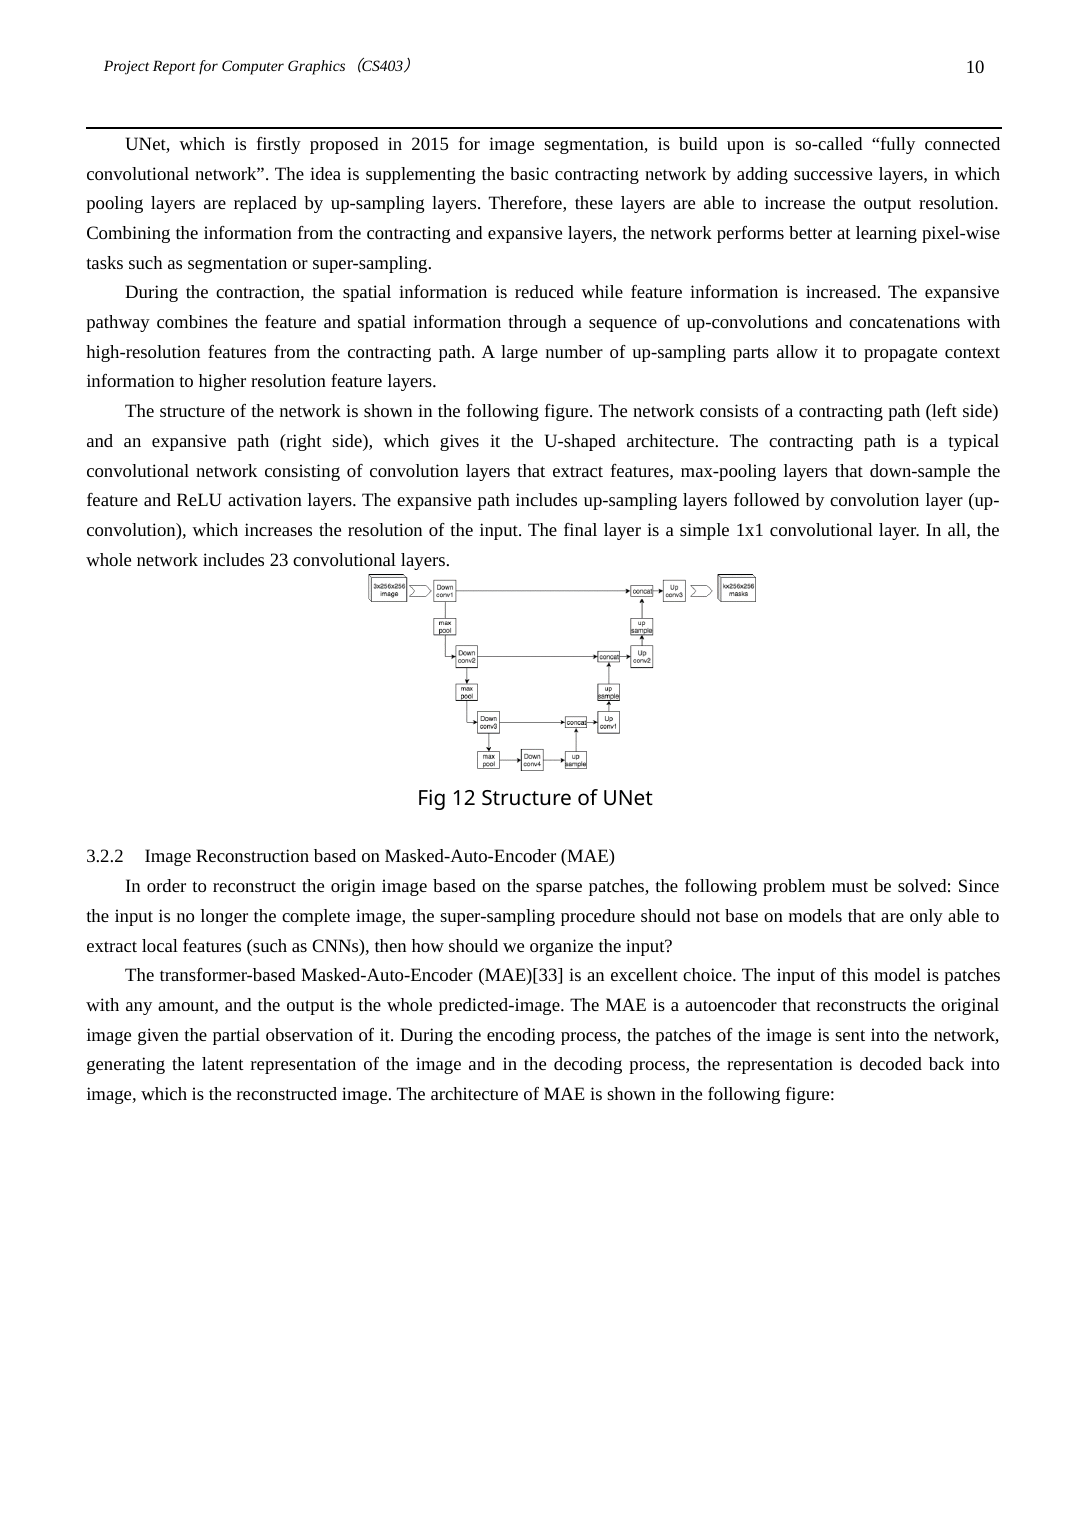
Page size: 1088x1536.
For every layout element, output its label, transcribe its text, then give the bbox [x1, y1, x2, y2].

text UNet, which is firstly proposed in 2015 for image segmentation, is build upon is so-called “fully connected convolutional network”. The idea is supplementing the basic contracting network by adding successive layers, in which pooling layers are replaced by up-sampling layers. Therefore, these layers are able to increase the output resolution. Combining the information from the contracting and expansive layers, the network performs better at learning pixel-wise tasks such as segmentation or super-sampling. [86, 129, 1001, 277]
text During the contraction, the spatial information is reduced while feature information is increased. The expansive pathway combines the feature and spatial information through a sequence of up-convolutions and concatenations with high-resolution features from the contracting path. A large number of up-sampling parts allow it to propagate context information to higher resolution feature layers. [86, 277, 1001, 396]
picture [368, 574, 756, 771]
text The structure of the network is shown in the following figure. The network consists of a contracting path (left side) and an expansive path (right side), which gives it the U-shaped architecture. The contracting path is a typical convolutional network consisting of convolution layers that extract features, max-pooling layers that down-sample the feature and ReLU activation layers. The expansive path includes up-sampling layers followed by convolution layer (up-convolution), which increases the resolution of the input. The final layer is a simple 1x1 convolutional layer. In all, the whole network includes 23 convolutional layers. [86, 396, 1001, 574]
text The transformer-based Masked-Auto-Encoder (MAE)[33] is an excellent choice. The input of this model is patches with any amount, and the output is the whole predicted-image. The MAE is a autoencoder that reconstructs the original image given the partial observation of it. During the encoding process, the patches of the image is sent into the network, generating the latent representation of the image and in the decoding process, the representation is decoded back into image, which is the reconstructed image. The architecture of MAE is shown in the following figure: [86, 960, 1001, 1108]
text Fig 12 Structure of UNet [86, 782, 1001, 812]
text In order to reconstruct the origin image based on the sparse patches, the following problem must be solved: Since the input is no longer the complete image, the super-sampling procedure should not base on models that are only able to extract local features (such as CNNs), then how should we organize the input? [86, 871, 1001, 960]
subtitle Image Reconstruction based on Masked-Auto-Encoder (MAE) [86, 841, 1001, 871]
